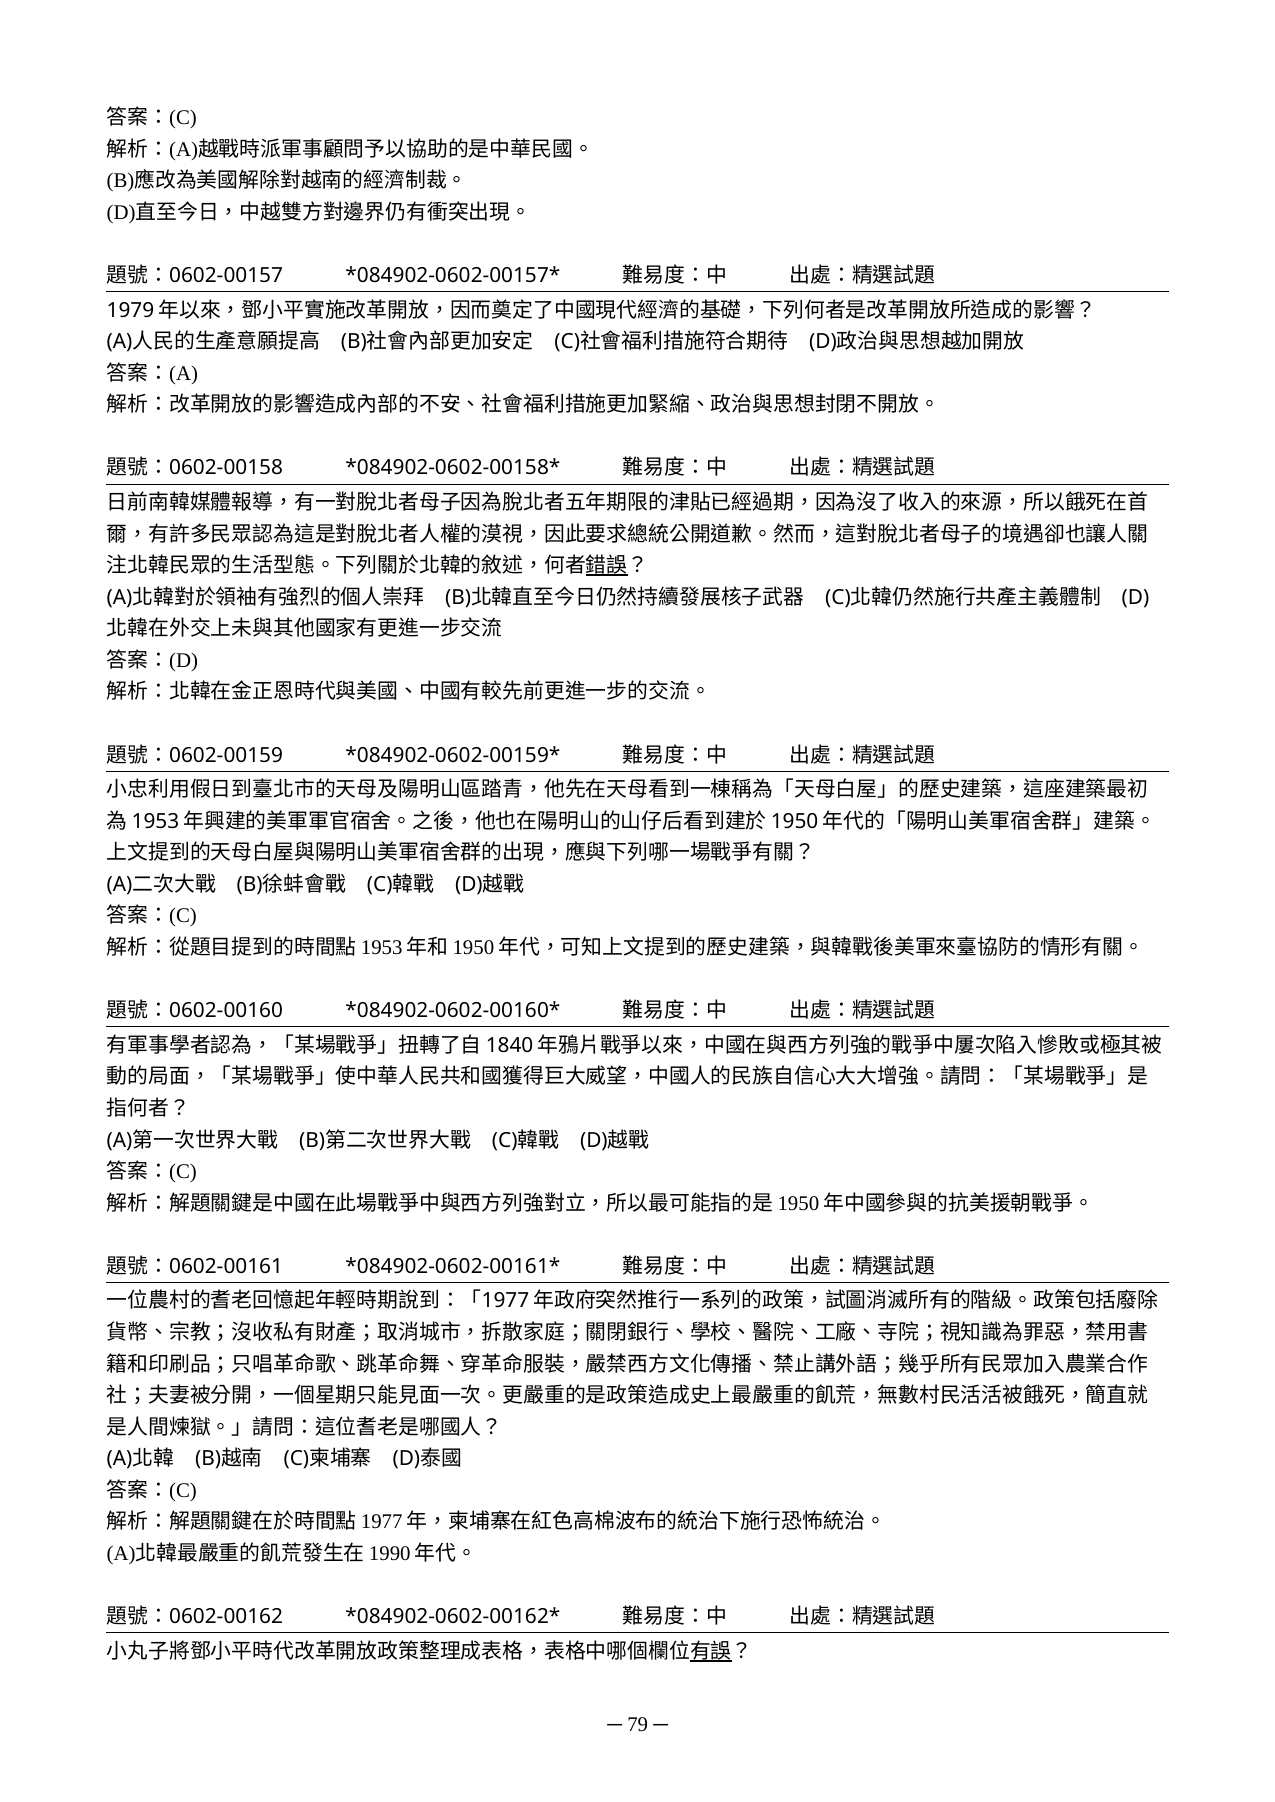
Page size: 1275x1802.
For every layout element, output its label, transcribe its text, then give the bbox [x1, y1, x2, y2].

text 解析：北韓在金正恩時代與美國、中國有較先前更進一步的交流。 [106, 674, 1169, 706]
text 1979年以來，鄧小平實施改革開放，因而奠定了中國現代經濟的基礎，下列何者是改革開放所造成的影響？ (A)人民的生產意願提高 (B)社會內部更加安定 (C)社會福利措施符合期待 (D)政治與思想越加開放 [106, 292, 1169, 355]
text 一位農村的耆老回憶起年輕時期說到：「1977年政府突然推行一系列的政策，試圖消滅所有的階級。政策包括廢除貨幣、宗教；沒收私有財產；取消城市，拆散家庭；關閉銀行、學校、醫院、工廠、寺院；視知識為罪惡，禁用書籍和印刷品；只唱革命歌、跳革命舞、穿革命服裝，嚴禁西方文化傳播、禁止講外語；幾乎所有民眾加入農業合作社；夫妻被分開，一個星期只能見面一次。更嚴重的是政策造成史上最嚴重的飢荒，無數村民活活被餓死，簡直就是人間煉獄。」請問：這位耆老是哪國人？ (A)北韓 (B)越南 (C)柬埔寨 (D)泰國 [106, 1283, 1169, 1472]
text 解析：解題關鍵是中國在此場戰爭中與西方列強對立，所以最可能指的是1950年中國參與的抗美援朝戰爭。 [106, 1185, 1169, 1217]
text 題號：0602-00158 *084902-0602-00158* 難易度：中 出處：精選試題 [106, 450, 1169, 484]
text 題號：0602-00161 *084902-0602-00161* 難易度：中 出處：精選試題 [106, 1248, 1169, 1282]
text 答案：(C) [106, 1472, 1169, 1504]
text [106, 1633, 1169, 1665]
text 題號：0602-00162 *084902-0602-00162* 難易度：中 出處：精選試題 [106, 1599, 1169, 1632]
text 有軍事學者認為，「某場戰爭」扭轉了自1840年鴉片戰爭以來，中國在與西方列強的戰爭中屢次陷入慘敗或極其被動的局面，「某場戰爭」使中華人民共和國獲得巨大威望，中國人的民族自信心大大增強。請問：「某場戰爭」是指何者？ (A)第一次世界大戰 (B)第二次世界大戰 (C)韓戰 (D)越戰 [106, 1027, 1169, 1154]
text 題號：0602-00159 *084902-0602-00159* 難易度：中 出處：精選試題 [106, 737, 1169, 771]
text 題號：0602-00160 *084902-0602-00160* 難易度：中 出處：精選試題 [106, 993, 1169, 1026]
text 答案：(A) [106, 355, 1169, 387]
text 解析：改革開放的影響造成內部的不安、社會福利措施更加緊縮、政治與思想封閉不開放。 [106, 387, 1169, 418]
text 答案：(C) [106, 898, 1169, 930]
text 答案：(C) [106, 1154, 1169, 1185]
text 小忠利用假日到臺北市的天母及陽明山區踏青，他先在天母看到一棟稱為「天母白屋」的歷史建築，這座建築最初為1953年興建的美軍軍官宿舍。之後，他也在陽明山的山仔后看到建於1950年代的「陽明山美軍宿舍群」建築。上文提到的天母白屋與陽明山美軍宿舍群的出現，應與下列哪一場戰爭有關？ (A)二次大戰 (B)徐蚌會戰 (C)韓戰 (D)越戰 [106, 772, 1169, 898]
text 題號：0602-00157 *084902-0602-00157* 難易度：中 出處：精選試題 [106, 257, 1169, 291]
text 解析：從題目提到的時間點1953年和1950年代，可知上文提到的歷史建築，與韓戰後美軍來臺協防的情形有關。 [106, 930, 1169, 961]
text 答案：(D) [106, 642, 1169, 674]
text 日前南韓媒體報導，有一對脫北者母子因為脫北者五年期限的津貼已經過期，因為沒了收入的來源，所以餓死在首爾，有許多民眾認為這是對脫北者人權的漠視，因此要求總統公開道歉。然而，這對脫北者母子的境遇卻也讓人關注北韓民眾的生活型態。下列關於北韓的敘述，何者錯誤？ (A)北韓對於領袖有強烈的個人崇拜 (B)北韓直至今日仍然持續發展核子武器 (C)北韓仍然施行共產主義體制 (D)北韓在外交上未與其他國家有更進一步交流 [106, 485, 1169, 642]
text 解析：解題關鍵在於時間點1977年，柬埔寨在紅色高棉波布的統治下施行恐怖統治。 (A)北韓最嚴重的飢荒發生在1990年代。 [106, 1504, 1169, 1567]
text 答案：(C) [106, 100, 1169, 131]
text 解析：(A)越戰時派軍事顧問予以協助的是中華民國。 (B)應改為美國解除對越南的經濟制裁。 (D)直至今日，中越雙方對邊界仍有衝突出現。 [106, 131, 1169, 226]
